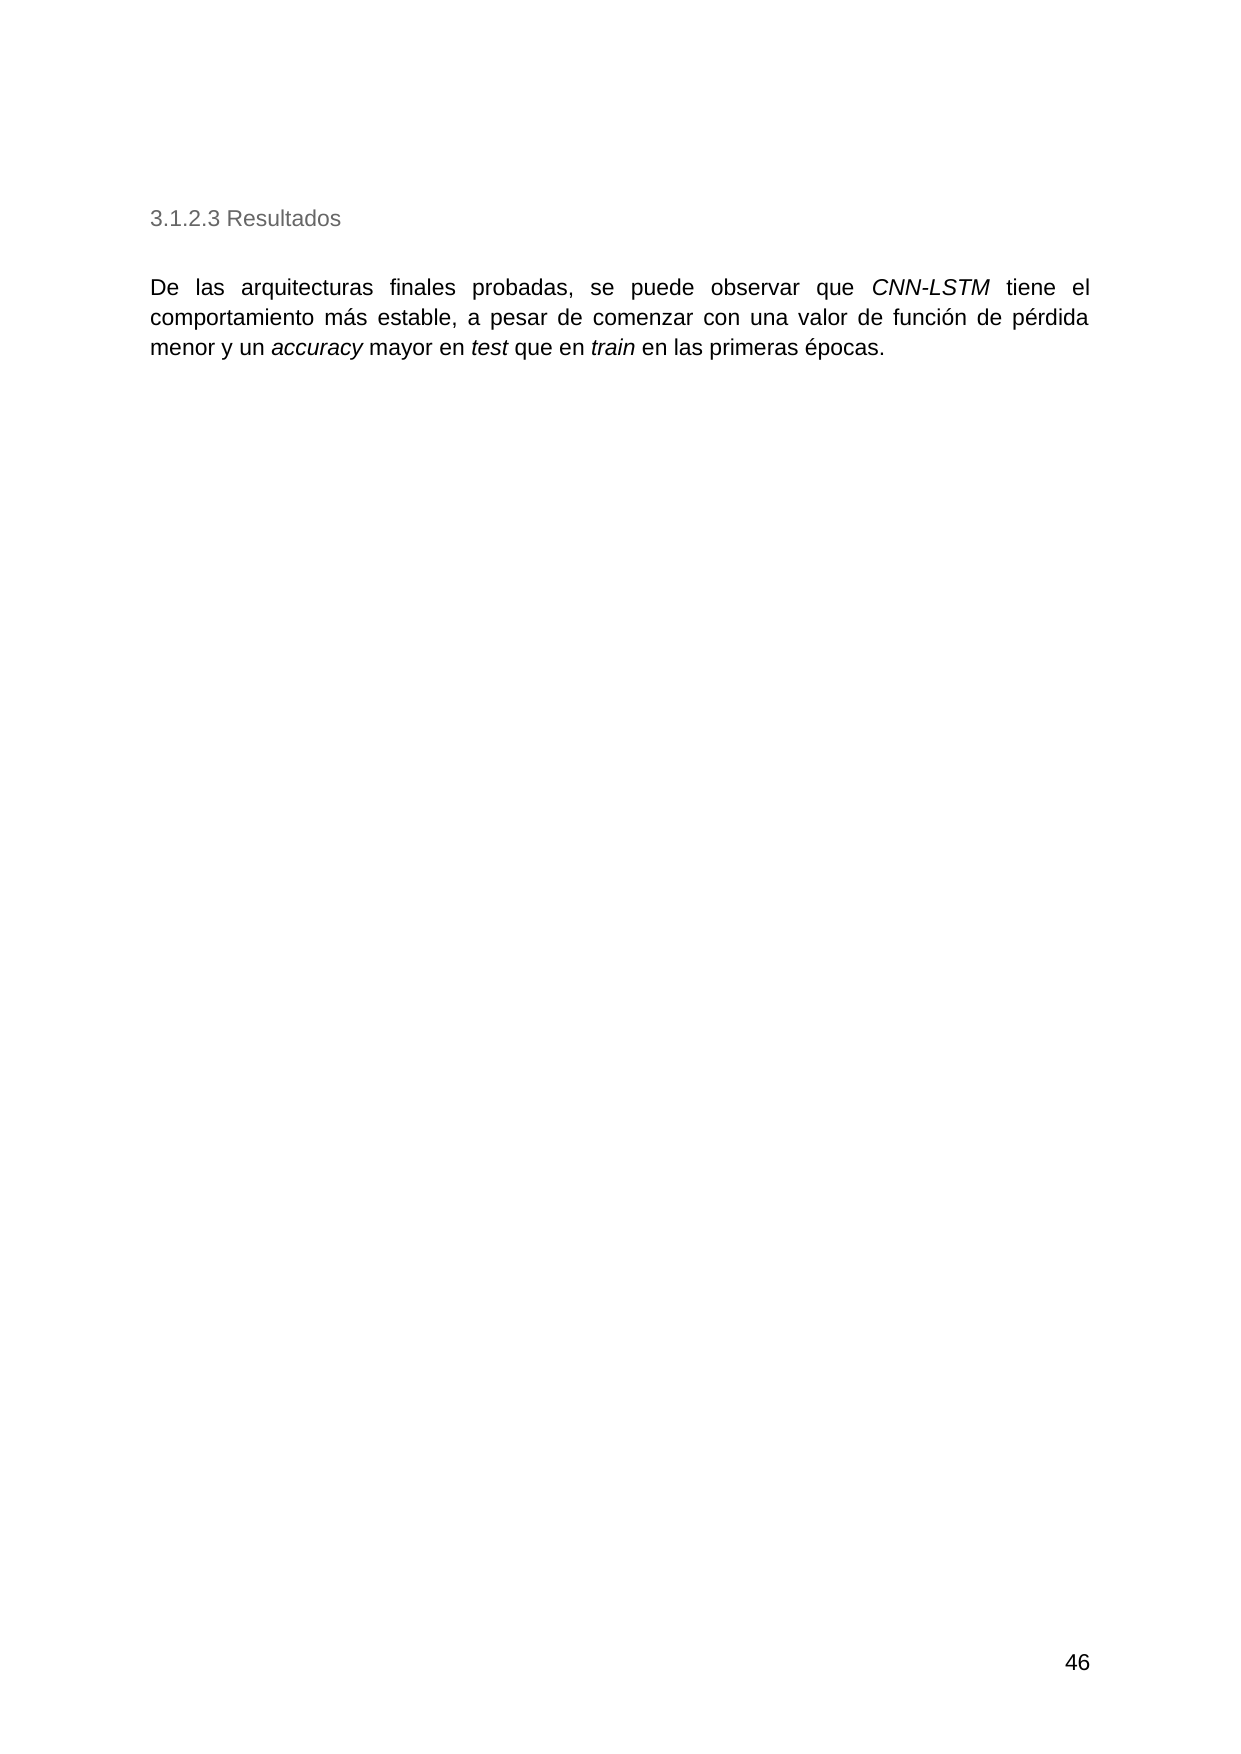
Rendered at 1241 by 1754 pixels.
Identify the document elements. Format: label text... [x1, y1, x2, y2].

text De las arquitecturas finales probadas, se puede observar que CNN-LSTM tiene el comportamiento más estable, a pesar de comenzar con una valor de función de pérdida menor y un accuracy mayor en test que en train en las primeras épocas. [150, 274, 1090, 361]
subtitle Resultados [150, 205, 1090, 232]
